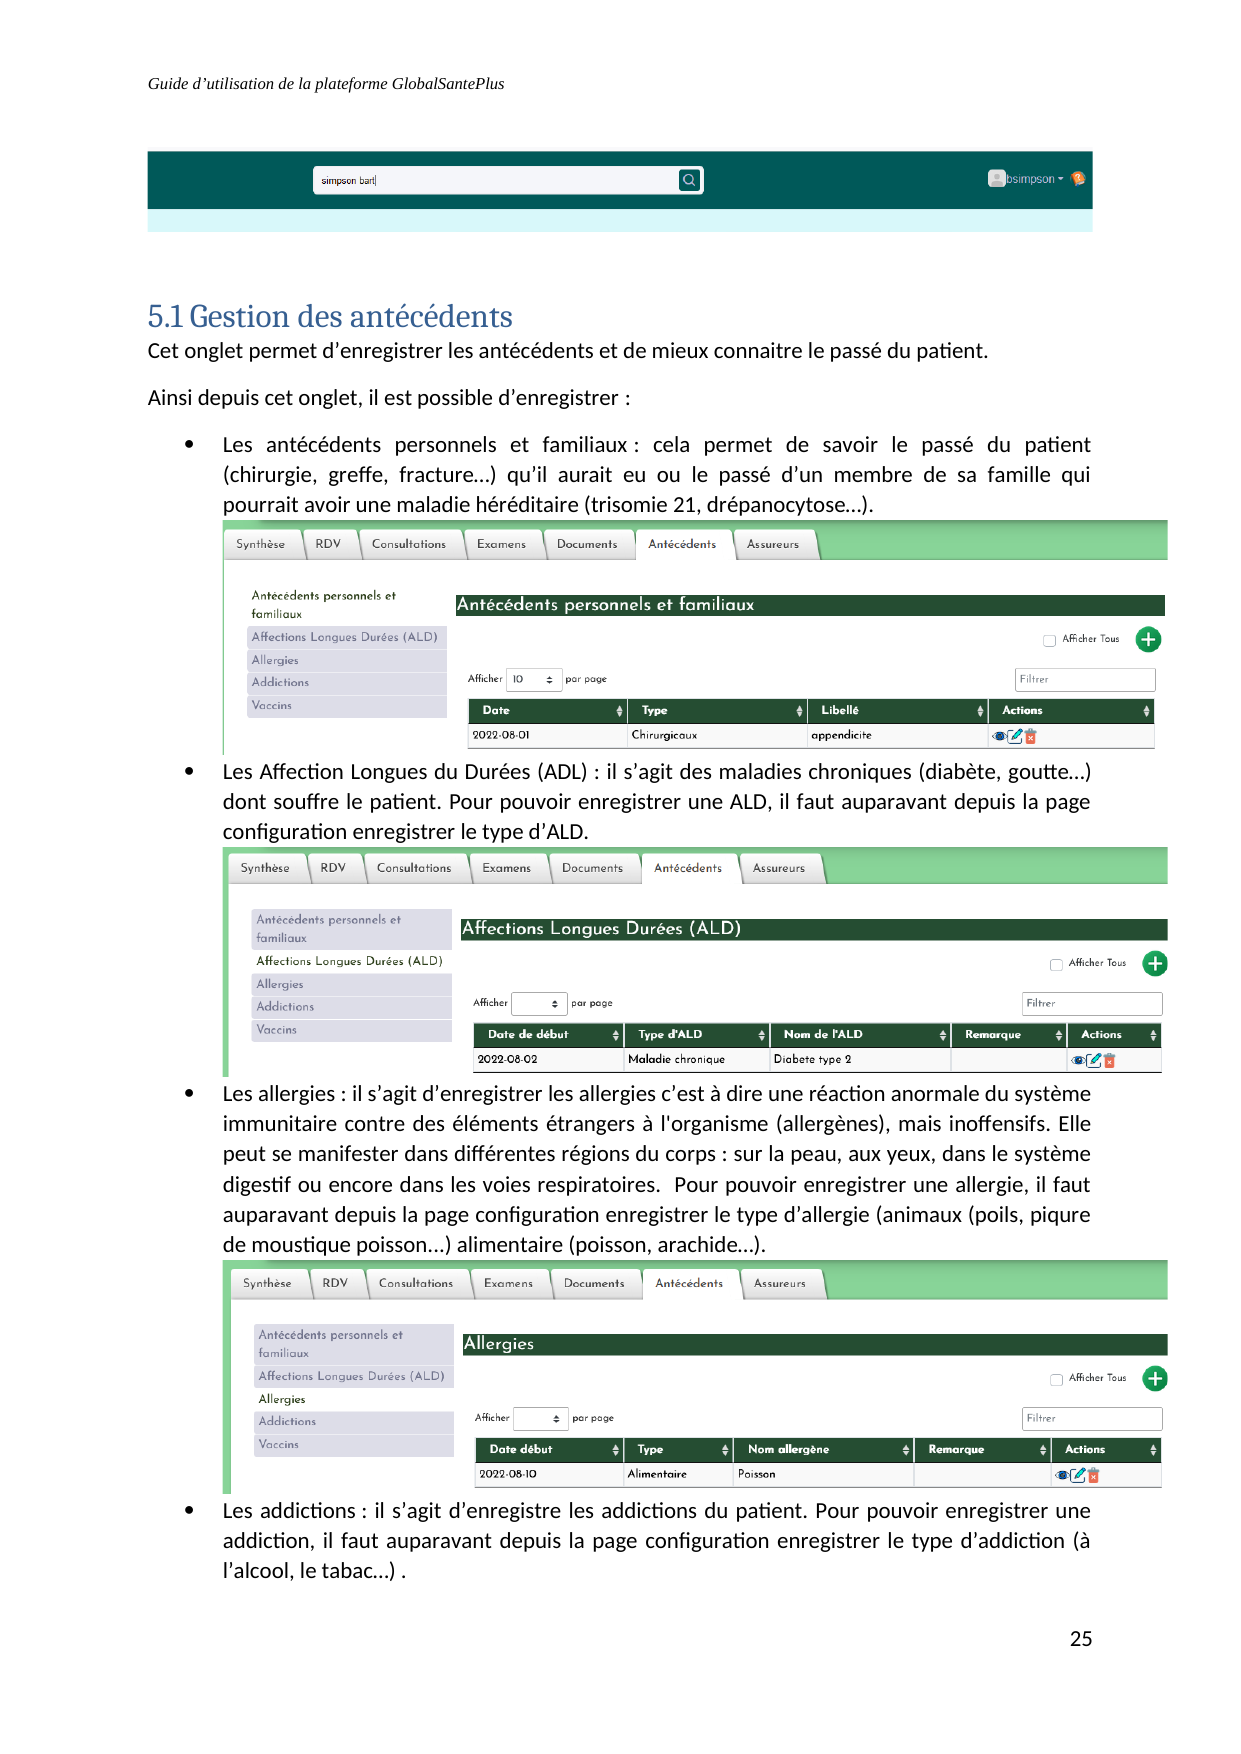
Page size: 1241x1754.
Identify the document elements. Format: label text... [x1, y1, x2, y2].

list Les antécédents personnels et familiaux : cela permet de savoir le passé du patient (chirurgie, greffe, fracture…) qu’il aurait eu ou le passé d’un membre de sa famille qui pourrait avoir une maladie héréditaire (trisomie 21, drépanocytose…). [185, 430, 1093, 518]
list Les Affection Longues du Durées (ADL) : il s’agit des maladies chroniques (diabète, goutte…) dont souffre le patient. Pour pouvoir enregistrer une ALD, il faut auparavant depuis la page configuration enregistrer le type d’ALD. [185, 757, 1093, 845]
list Les allergies : il s’agit d’enregistrer les allergies c’est à dire une réaction anormale du système immunitaire contre des éléments étrangers à l'organisme (allergènes), mais inoffensifs. Elle peut se manifester dans différentes régions du corps : sur la peau, aux yeux, dans le système digestif ou encore dans les voies respiratoires. Pour pouvoir enregistrer une allergie, il faut auparavant depuis la page configuration enregistrer le type d’allergie (animaux (poils, piqure de moustique poisson...) alimentaire (poisson, arachide…). [185, 1079, 1093, 1258]
text Cet onglet permet d’enregistrer les antécédents et de mieux connaitre le passé du patient. [148, 336, 1093, 364]
list Les addictions : il s’agit d’enregistre les addictions du patient. Pour pouvoir enregistrer une addiction, il faut auparavant depuis la page configuration enregistrer le type d’addiction (à l’alcool, le tabac…) . [185, 1496, 1093, 1584]
picture [147, 147, 1093, 232]
subtitle 5.1 Gestion des antécédents [148, 298, 1093, 336]
picture [222, 520, 1168, 755]
picture [222, 847, 1168, 1077]
text Ainsi depuis cet onglet, il est possible d’enregistrer : [148, 383, 1093, 411]
picture [222, 1260, 1168, 1494]
